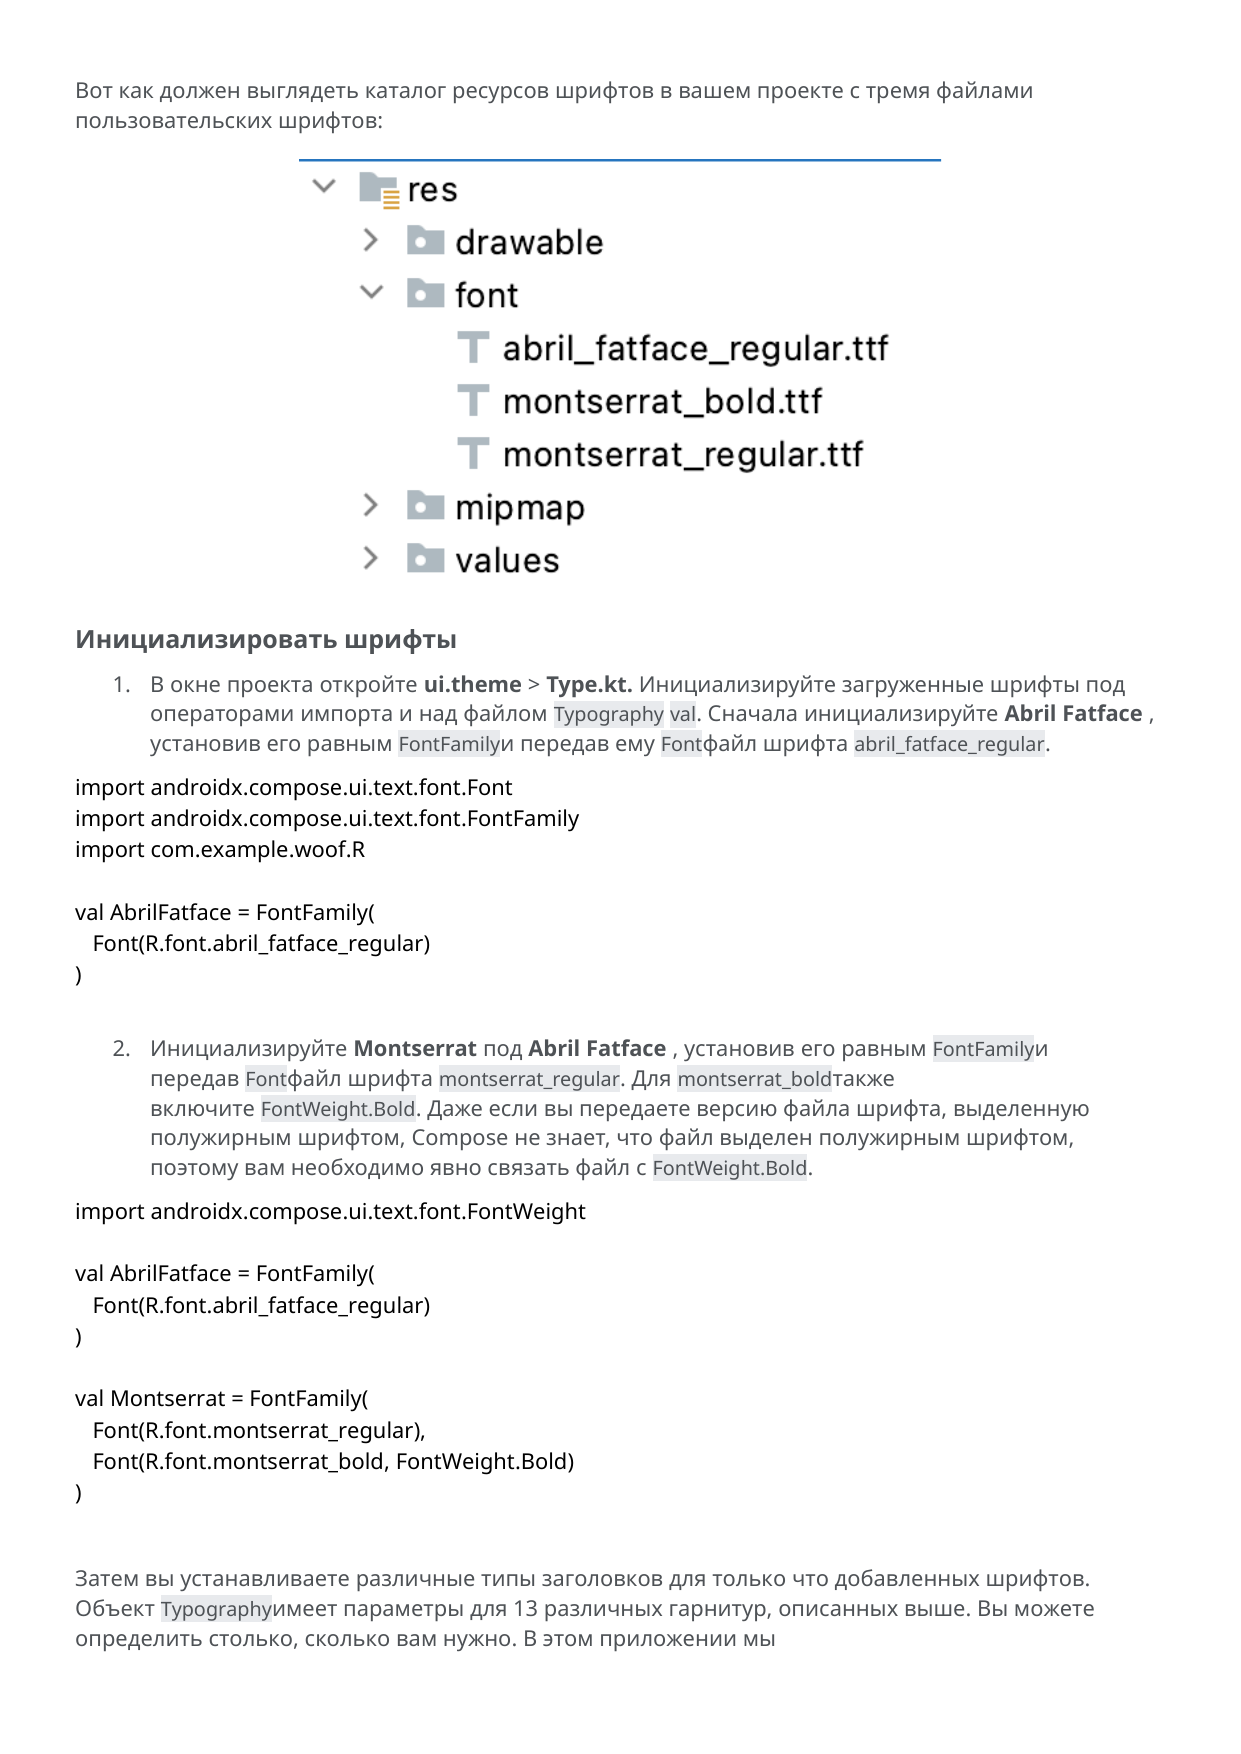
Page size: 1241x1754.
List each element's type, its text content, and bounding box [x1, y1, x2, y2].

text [75, 1563, 1165, 1652]
text ​​import androidx.compose.ui.text.font.Font import androidx.compose.ui.text.font.FontFamily import com.example.woof.R val AbrilFatface = FontFamily( Font(R.font.abril_fatface_regular) ) [75, 770, 1165, 1020]
text Вот как должен выглядеть каталог ресурсов шрифтов в вашем проекте с тремя файлами пользовательских шрифтов: [75, 75, 1165, 134]
subtitle Инициализировать шрифты [75, 622, 1165, 656]
picture [299, 159, 942, 591]
list В окне проекта откройте ui.theme > Type.kt. Инициализируйте загруженные шрифты под операторами импорта и над файлом Typography val. Сначала инициализируйте Abril Fatface , установив его равным FontFamilyи передав ему Fontфайл шрифта abril_fatface_regular. [112, 668, 1165, 758]
list Инициализируйте Montserrat под Abril Fatface , установив его равным FontFamilyи передав Fontфайл шрифта montserrat_regular. Для montserrat_boldтакже включите FontWeight.Bold. Даже если вы передаете версию файла шрифта, выделенную полужирным шрифтом, Compose не знает, что файл выделен полужирным шрифтом, поэтому вам необходимо явно связать файл с FontWeight.Bold. [112, 1033, 1165, 1182]
text import androidx.compose.ui.text.font.FontWeight val AbrilFatface = FontFamily( Font(R.font.abril_fatface_regular) ) val Montserrat = FontFamily( Font(R.font.montserrat_regular), Font(R.font.montserrat_bold, FontWeight.Bold) ) [75, 1194, 1165, 1538]
